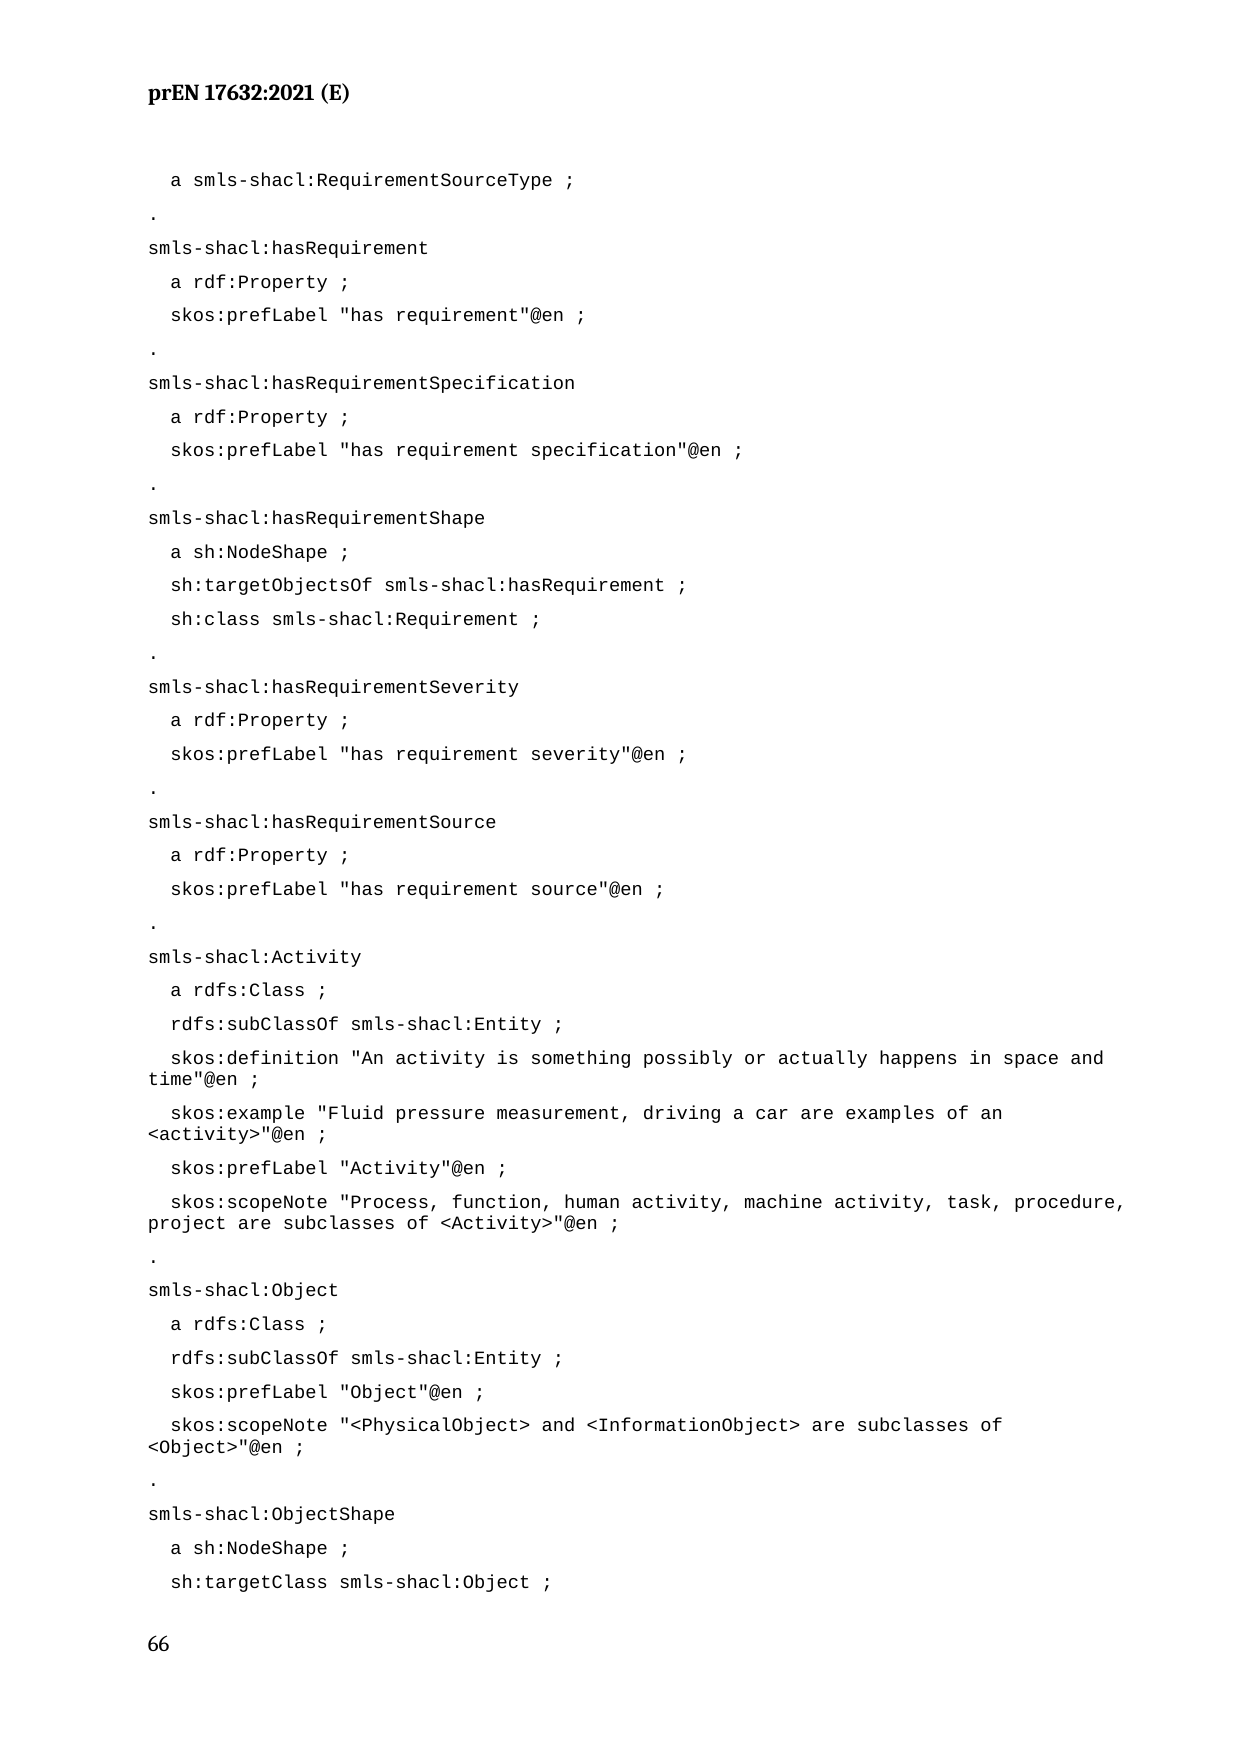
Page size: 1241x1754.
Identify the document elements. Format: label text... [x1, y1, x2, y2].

text . [148, 340, 1163, 361]
text smls-shacl:Activity [148, 947, 1163, 969]
text . [148, 1471, 1163, 1492]
text a rdfs:Class ; [148, 1315, 1163, 1336]
text . [148, 1247, 1163, 1269]
text a sh:NodeShape ; [148, 1539, 1163, 1560]
text . [148, 644, 1163, 665]
text skos:prefLabel "has requirement"@en ; [148, 306, 1163, 327]
text a rdf:Property ; [148, 846, 1163, 867]
text . [148, 205, 1163, 226]
text smls-shacl:hasRequirementSource [148, 812, 1163, 834]
text . [148, 475, 1163, 496]
text a sh:NodeShape ; [148, 542, 1163, 564]
text skos:example "Fluid pressure measurement, driving a car are examples of an <activity>"@en ; [148, 1104, 1163, 1146]
text skos:definition "An activity is something possibly or actually happens in space and time"@en ; [148, 1049, 1163, 1091]
text smls-shacl:Object [148, 1281, 1163, 1302]
text sh:class smls-shacl:Requirement ; [148, 610, 1163, 631]
text skos:prefLabel "has requirement severity"@en ; [148, 745, 1163, 766]
text rdfs:subClassOf smls-shacl:Entity ; [148, 1349, 1163, 1370]
text sh:targetObjectsOf smls-shacl:hasRequirement ; [148, 576, 1163, 597]
text a rdf:Property ; [148, 711, 1163, 732]
text smls-shacl:ObjectShape [148, 1505, 1163, 1526]
text smls-shacl:hasRequirementSeverity [148, 677, 1163, 699]
text sh:targetClass smls-shacl:Object ; [148, 1572, 1163, 1594]
text rdfs:subClassOf smls-shacl:Entity ; [148, 1015, 1163, 1036]
text . [148, 779, 1163, 800]
text a smls-shacl:RequirementSourceType ; [148, 171, 1163, 192]
text skos:scopeNote "<PhysicalObject> and <InformationObject> are subclasses of <Object>"@en ; [148, 1416, 1163, 1459]
text skos:prefLabel "Object"@en ; [148, 1382, 1163, 1404]
text smls-shacl:hasRequirementShape [148, 509, 1163, 530]
text . [148, 914, 1163, 935]
text skos:scopeNote "Process, function, human activity, machine activity, task, procedure, project are subclasses of <Activity>"@en ; [148, 1192, 1163, 1235]
text skos:prefLabel "Activity"@en ; [148, 1159, 1163, 1180]
text a rdf:Property ; [148, 407, 1163, 429]
text a rdf:Property ; [148, 272, 1163, 294]
text smls-shacl:hasRequirement [148, 239, 1163, 260]
text a rdfs:Class ; [148, 981, 1163, 1002]
text skos:prefLabel "has requirement specification"@en ; [148, 441, 1163, 462]
text skos:prefLabel "has requirement source"@en ; [148, 880, 1163, 901]
text smls-shacl:hasRequirementSpecification [148, 374, 1163, 395]
